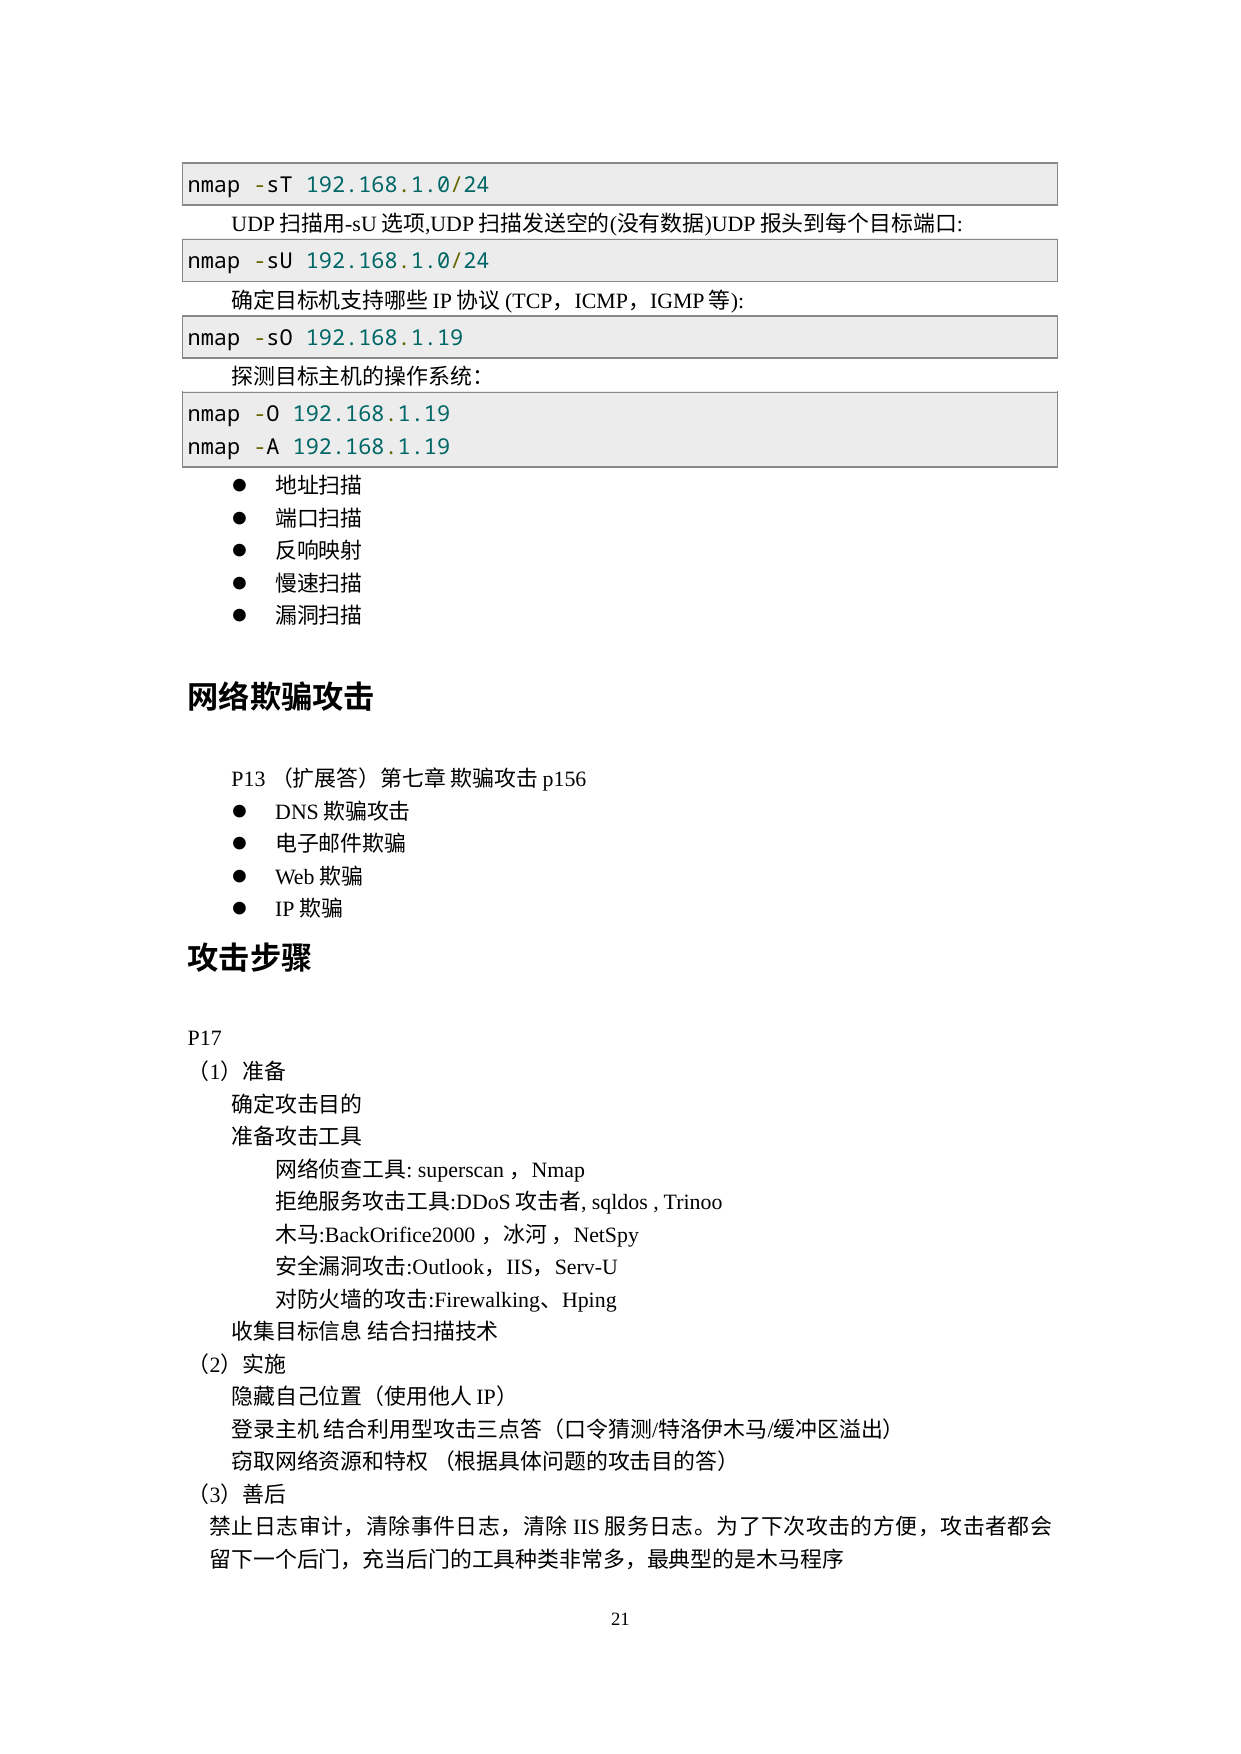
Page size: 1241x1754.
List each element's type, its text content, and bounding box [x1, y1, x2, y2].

text P17 [187, 1021, 1053, 1054]
list 地址扫描 [231, 468, 1053, 500]
text 对防火墙的攻击:Firewalking、Hping [275, 1281, 1053, 1314]
text （3）善后 [187, 1476, 1053, 1509]
text 探测目标主机的操作系统： [187, 359, 1053, 391]
text 隐藏自己位置（使用他人IP） [231, 1379, 1053, 1411]
text 网络侦查工具: superscan ，Nmap [275, 1151, 1053, 1184]
list 慢速扫描 [231, 565, 1053, 598]
list 漏洞扫描 [231, 598, 1053, 630]
text 收集目标信息 结合扫描技术 [231, 1314, 1053, 1346]
text nmap -A 192.168.1.19 [183, 424, 1057, 466]
list 电子邮件欺骗 [231, 826, 1053, 858]
subtitle 网络欺骗攻击 [187, 663, 1053, 728]
subtitle 攻击步骤 [187, 923, 1053, 988]
text nmap -sU 192.168.1.0/24 [183, 240, 1057, 281]
text 确定目标机支持哪些IP协议 (TCP，ICMP，IGMP等): [187, 282, 1053, 315]
text 窃取网络资源和特权 （根据具体问题的攻击目的答） [231, 1444, 1053, 1476]
text 拒绝服务攻击工具:DDoS攻击者, sqldos , Trinoo [275, 1184, 1053, 1216]
list DNS欺骗攻击 [231, 793, 1053, 826]
text （1）准备 [187, 1054, 1053, 1086]
text 准备攻击工具 [231, 1119, 1053, 1151]
list IP欺骗 [231, 891, 1053, 923]
text 木马:BackOrifice2000 ，冰河 ，NetSpy [275, 1216, 1053, 1249]
list 端口扫描 [231, 500, 1053, 533]
text 确定攻击目的 [231, 1086, 1053, 1119]
text 安全漏洞攻击:Outlook，IIS，Serv-U [275, 1249, 1053, 1281]
list Web欺骗 [231, 858, 1053, 891]
text UDP扫描用-sU选项,UDP扫描发送空的(没有数据)UDP报头到每个目标端口: [187, 206, 1053, 238]
text （2）实施 [187, 1346, 1053, 1379]
text nmap -sO 192.168.1.19 [183, 317, 1057, 357]
list 反响映射 [231, 533, 1053, 565]
text 禁止日志审计，清除事件日志，清除IIS服务日志。为了下次攻击的方便，攻击者都会留下一个后门，充当后门的工具种类非常多，最典型的是木马程序 [209, 1509, 1053, 1574]
text nmap -O 192.168.1.19 [183, 393, 1057, 424]
text P13 （扩展答）第七章 欺骗攻击p156 [187, 761, 1053, 793]
text nmap -sT 192.168.1.0/24 [183, 164, 1057, 204]
text 登录主机 结合利用型攻击三点答（口令猜测/特洛伊木马/缓冲区溢出） [231, 1411, 1053, 1444]
